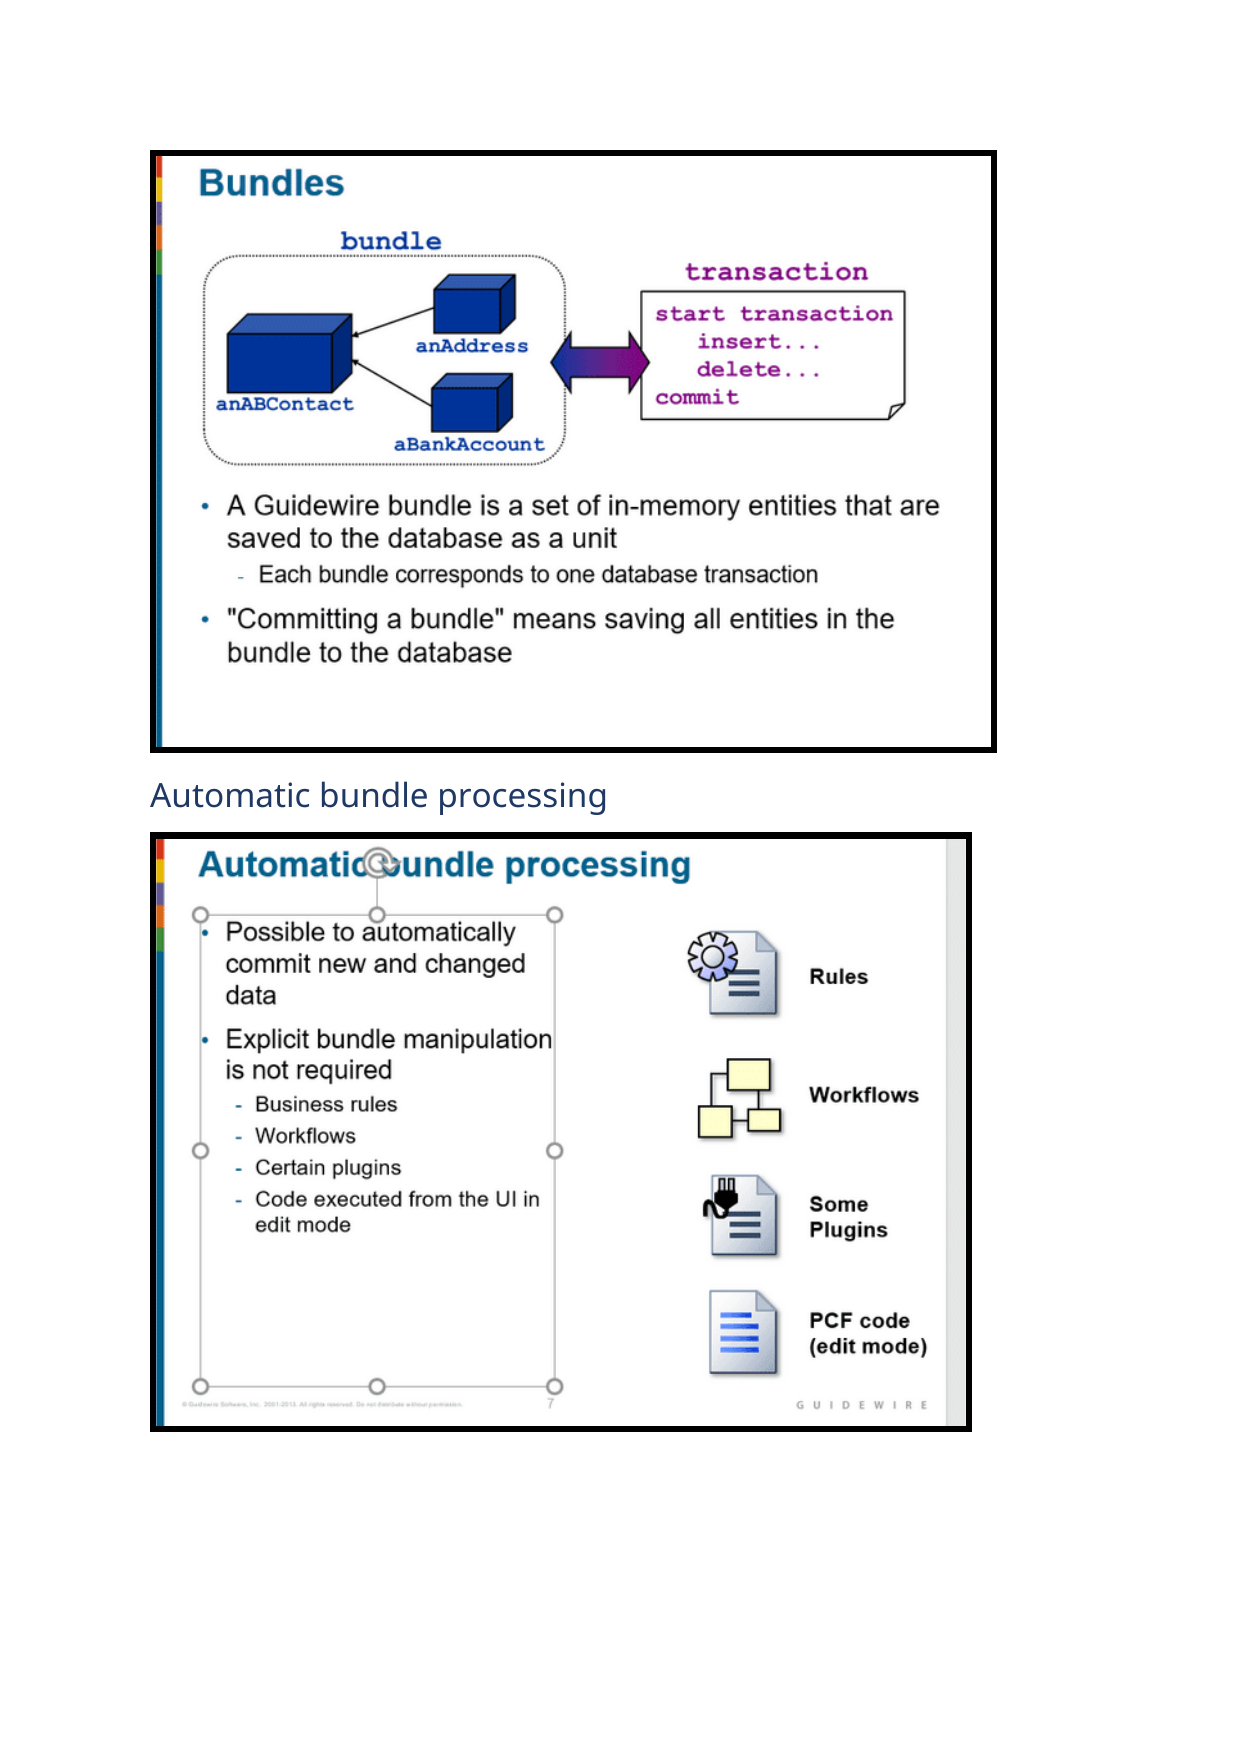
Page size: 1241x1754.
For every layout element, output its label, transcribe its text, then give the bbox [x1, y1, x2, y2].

subtitle Automatic bundle processing [150, 772, 1090, 817]
picture [156, 839, 966, 1426]
picture [156, 156, 991, 747]
